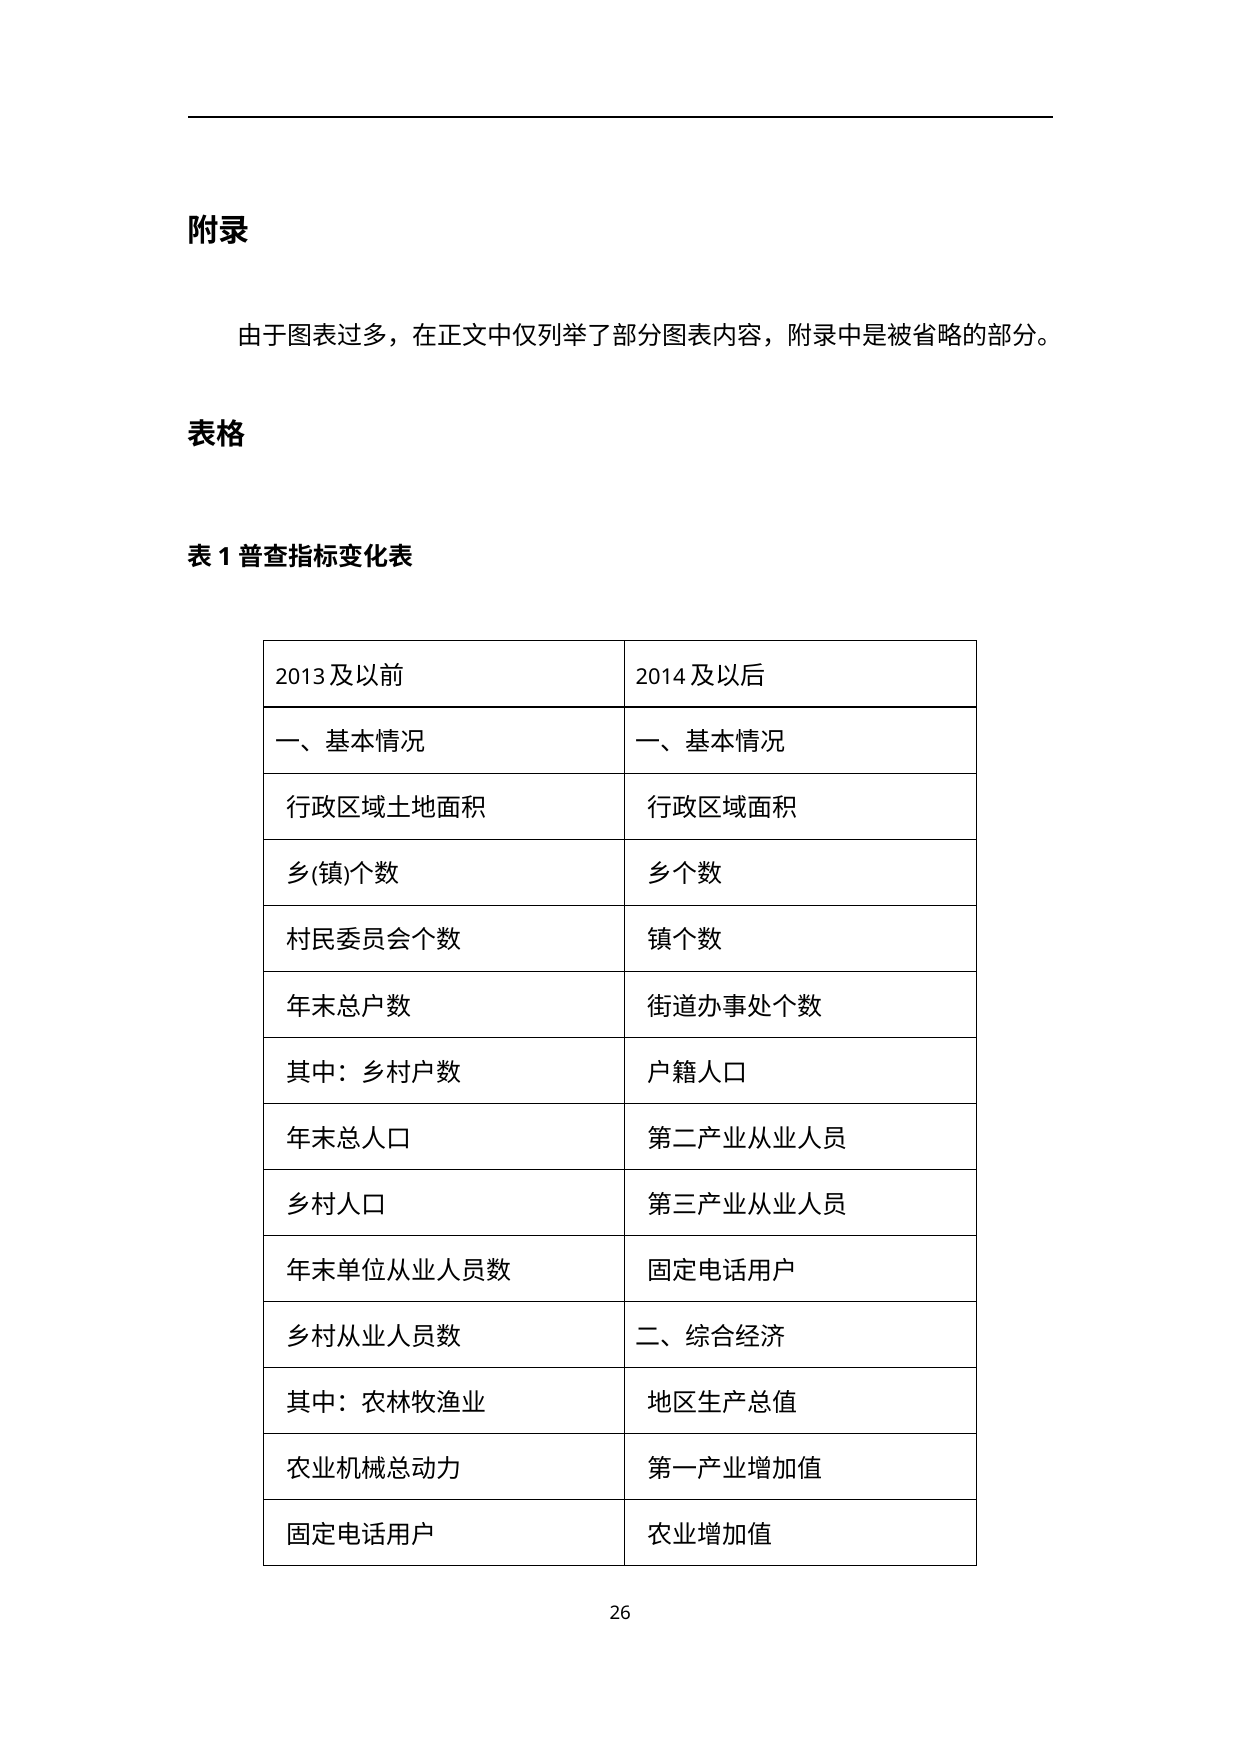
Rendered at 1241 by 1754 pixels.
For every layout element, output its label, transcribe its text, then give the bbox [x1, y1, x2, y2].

subtitle 附录 [187, 195, 1053, 260]
table_cell 年末单位从业人员数 [264, 1236, 624, 1301]
table_cell 农业机械总动力 [264, 1434, 624, 1499]
table_cell 乡村从业人员数 [264, 1302, 624, 1367]
subtitle 表格 [187, 399, 1053, 464]
table_cell 年末总户数 [264, 972, 624, 1037]
table_cell 其中：乡村户数 [264, 1038, 624, 1103]
table_cell 固定电话用户 [625, 1236, 976, 1301]
table_cell 行政区域面积 [625, 774, 976, 838]
table_cell 一、基本情况 [264, 708, 624, 772]
table_cell 乡村人口 [264, 1170, 624, 1235]
table_cell 其中：农林牧渔业 [264, 1368, 624, 1433]
text 由于图表过多，在正文中仅列举了部分图表内容，附录中是被省略的部分。 [187, 301, 1053, 366]
table_cell 镇个数 [625, 906, 976, 971]
subtitle 表1 普查指标变化表 [187, 522, 1053, 587]
table_cell 地区生产总值 [625, 1368, 976, 1433]
table_cell 村民委员会个数 [264, 906, 624, 971]
table_cell 年末总人口 [264, 1104, 624, 1169]
table_cell 第一产业增加值 [625, 1434, 976, 1499]
table_cell 乡(镇)个数 [264, 840, 624, 904]
table_cell 一、基本情况 [625, 708, 976, 772]
table_cell 第三产业从业人员 [625, 1170, 976, 1235]
table_header 2013及以前 [264, 641, 624, 706]
table_cell 乡个数 [625, 840, 976, 904]
table_cell 第二产业从业人员 [625, 1104, 976, 1169]
table_cell 农业增加值 [625, 1500, 976, 1565]
table_cell 二、综合经济 [625, 1302, 976, 1367]
table_header 2014及以后 [625, 641, 976, 706]
table_cell 户籍人口 [625, 1038, 976, 1103]
table_cell 行政区域土地面积 [264, 774, 624, 838]
table_cell 固定电话用户 [264, 1500, 624, 1565]
table_cell 街道办事处个数 [625, 972, 976, 1037]
